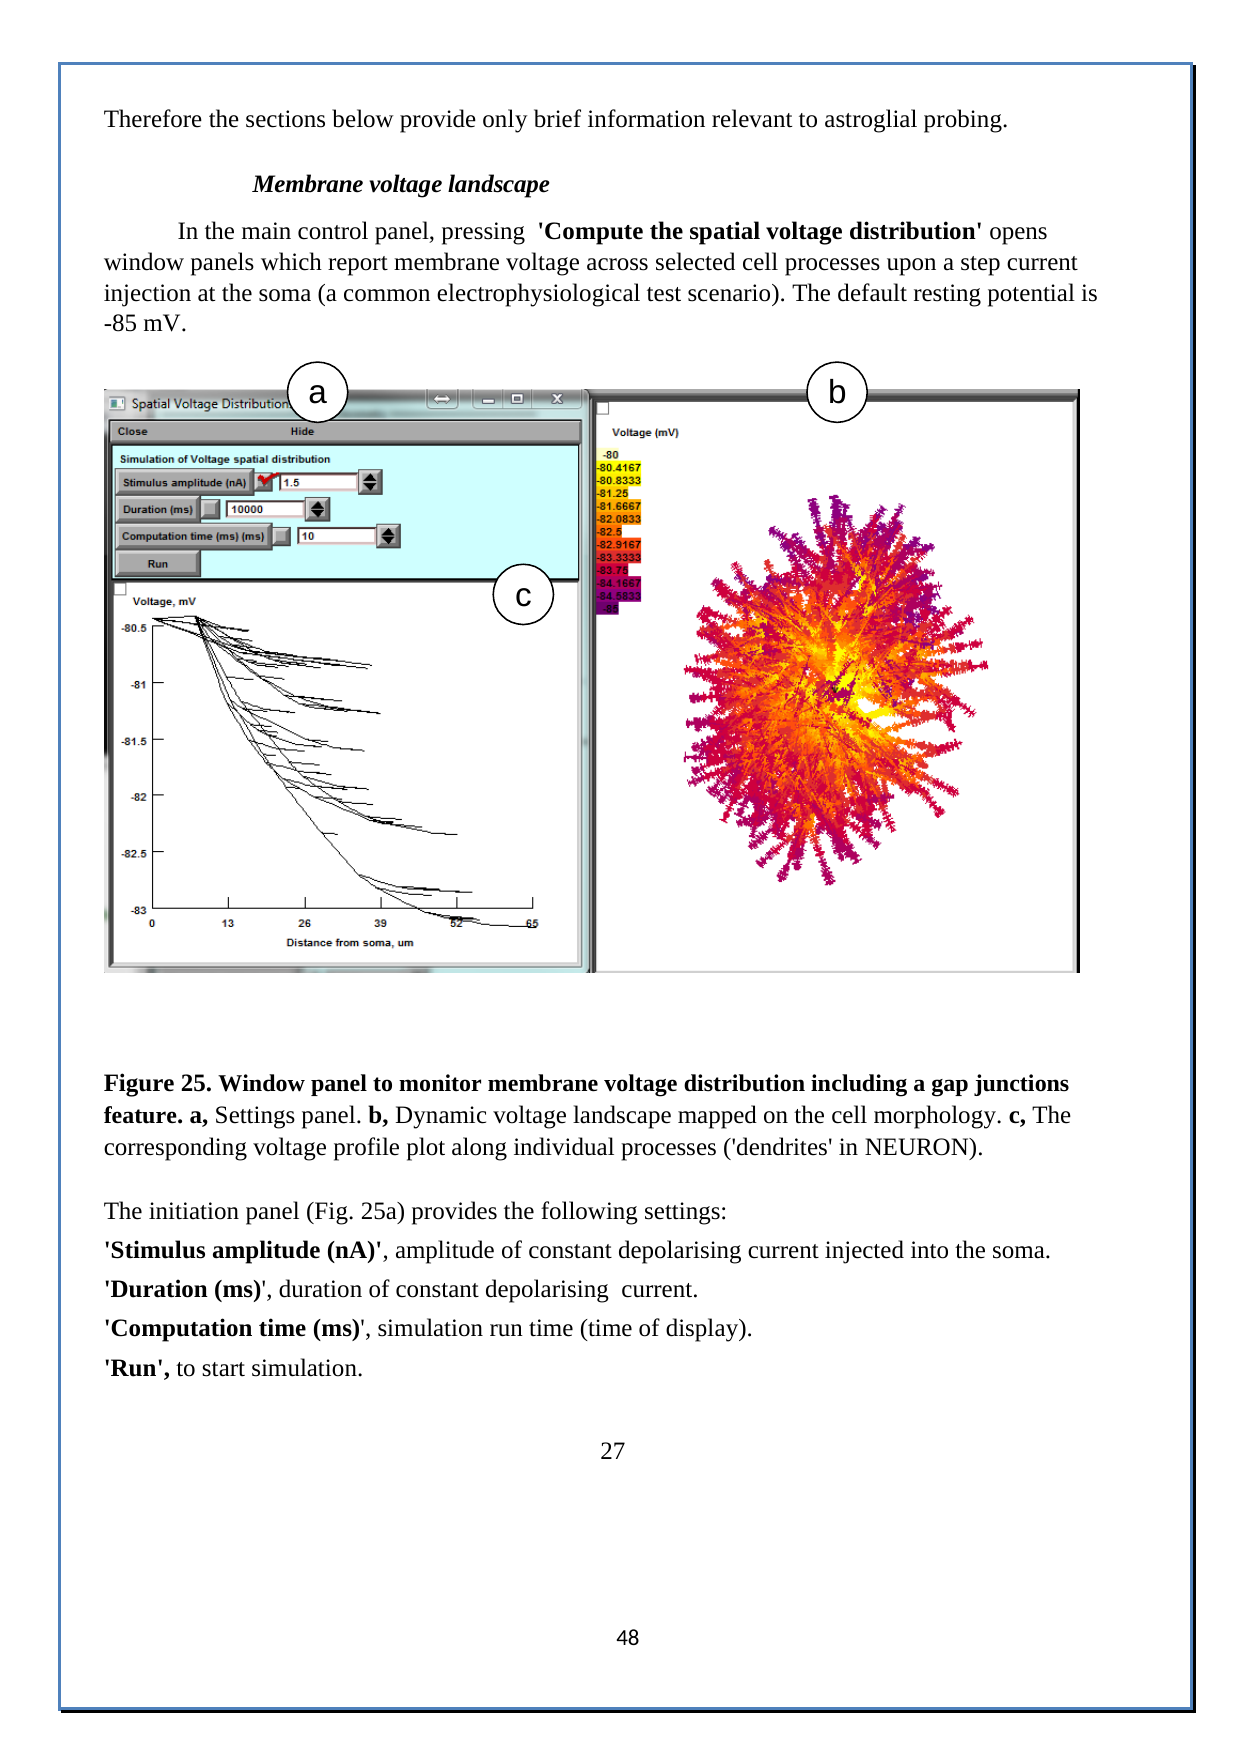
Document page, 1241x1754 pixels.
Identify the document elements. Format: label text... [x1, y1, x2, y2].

text 27 [600, 1436, 1154, 1464]
text a b [308, 372, 1154, 411]
text Figure 25. Window panel to monitor membrane voltage distribution including a gap junctions feature. a, Settings panel. b, Dynamic voltage landscape mapped on the cell morphology. c, The corresponding voltage profile plot along individual processes ('dendrites' in NEURON). [103, 1068, 1074, 1161]
picture [502, 573, 544, 615]
text 'Computation time (ms)', simulation run time (time of display). 'Run', to start simulation. [103, 1313, 757, 1381]
picture [296, 371, 339, 413]
subtitle Membrane voltage landscape [178, 169, 1093, 197]
picture [104, 389, 1080, 973]
text The initiation panel (Fig. 25a) provides the following settings: [103, 1196, 1154, 1225]
text c [515, 575, 1154, 613]
text Therefore the sections below provide only brief information relevant to astroglial probing. [103, 104, 1154, 133]
text In the main control panel, pressing 'Compute the spatial voltage distribution' opens window panels which report membrane voltage across selected cell processes upon a step current injection at the soma (a common electrophysiological test scenario). The default resting potential is -85 mV. [103, 216, 1099, 337]
text 'Stimulus amplitude (nA)', amplitude of constant depolarising current injected into the soma. 'Duration (ms)', duration of constant depolarising current. [103, 1235, 1056, 1303]
